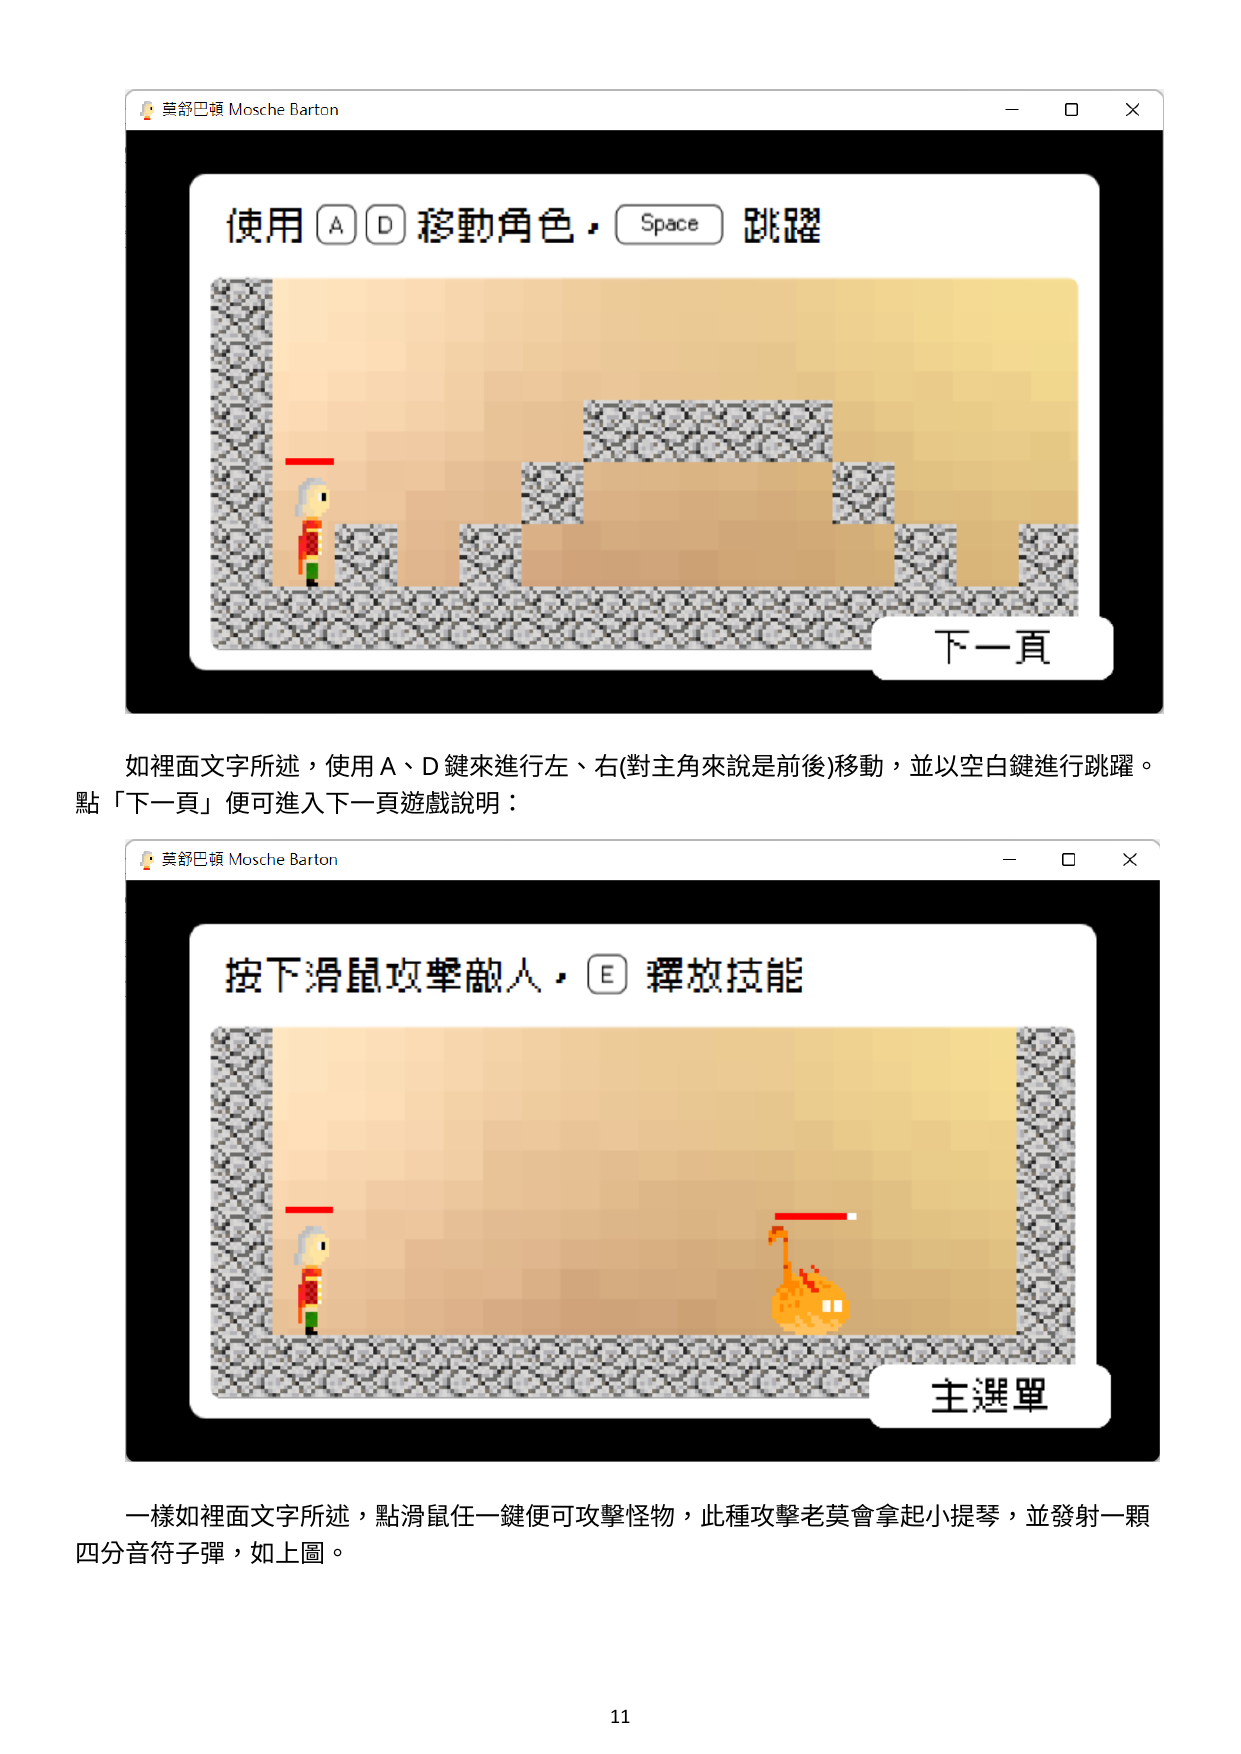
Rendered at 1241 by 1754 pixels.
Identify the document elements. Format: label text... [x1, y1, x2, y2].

text 如裡面文字所述，使用A、D鍵來進行左、右(對主角來說是前後)移動，並以空白鍵進行跳躍。 [75, 746, 1165, 783]
picture [125, 89, 1164, 714]
picture [125, 839, 1160, 1462]
text 一樣如裡面文字所述，點滑鼠任一鍵便可攻擊怪物，此種攻擊老莫會拿起小提琴，並發射一顆四分音符子彈，如上圖。 [75, 1496, 1165, 1571]
text 點「下一頁」便可進入下一頁遊戲說明： [75, 783, 1165, 821]
